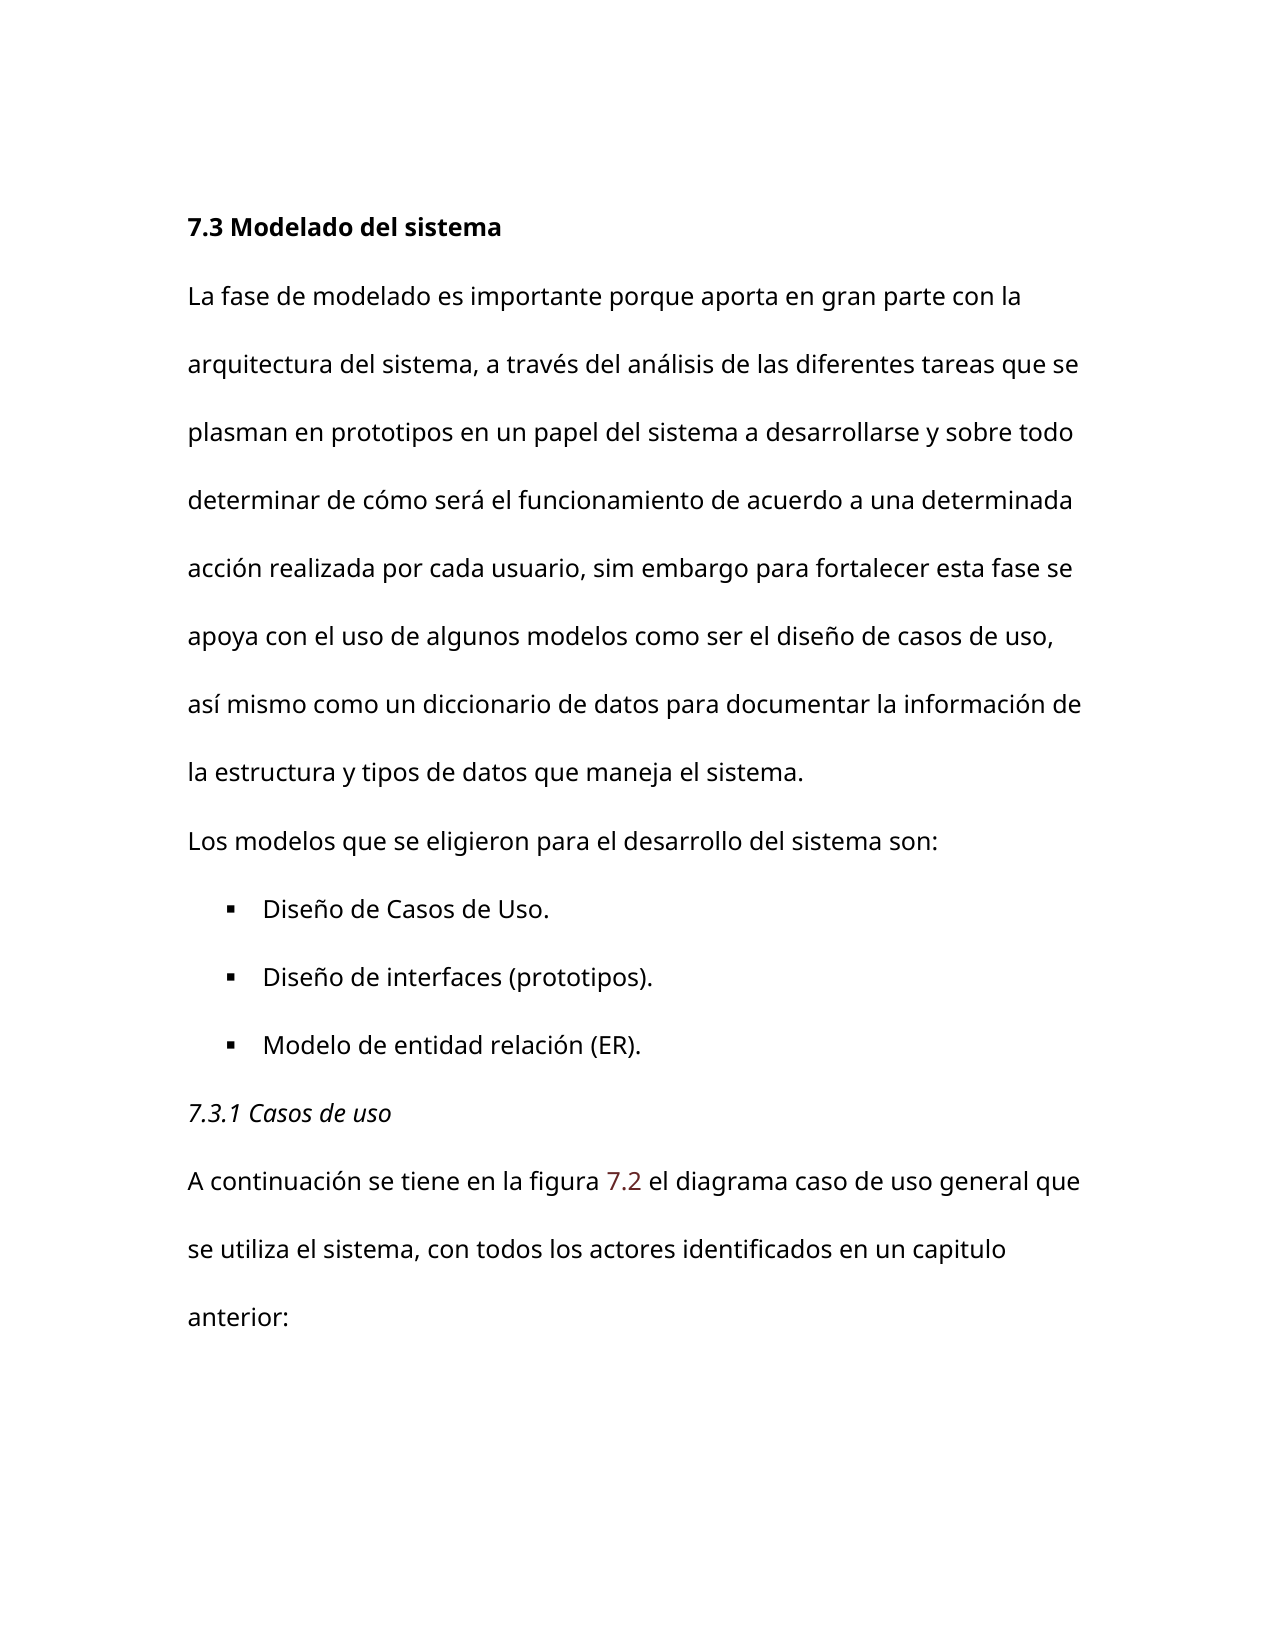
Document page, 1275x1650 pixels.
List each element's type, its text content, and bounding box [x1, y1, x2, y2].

text La fase de modelado es importante porque aporta en gran parte con la arquitectura del sistema, a través del análisis de las diferentes tareas que se plasman en prototipos en un papel del sistema a desarrollarse y sobre todo determinar de cómo será el funcionamiento de acuerdo a una determinada acción realizada por cada usuario, sim embargo para fortalecer esta fase se apoya con el uso de algunos modelos como ser el diseño de casos de uso, así mismo como un diccionario de datos para documentar la información de la estructura y tipos de datos que maneja el sistema. [187, 278, 1087, 789]
subtitle 7.3.1 Casos de uso [187, 1096, 1087, 1130]
list Modelo de entidad relación (ER). [225, 1027, 1087, 1062]
text Los modelos que se eligieron para el desarrollo del sistema son: [187, 823, 1087, 857]
list Diseño de Casos de Uso. [225, 891, 1087, 925]
list Diseño de interfaces (prototipos). [225, 959, 1087, 993]
text A continuación se tiene en la figura 7.2 el diagrama caso de uso general que se utiliza el sistema, con todos los actores identificados en un capitulo anterior: [187, 1164, 1087, 1334]
subtitle 7.3 Modelado del sistema [187, 210, 1087, 244]
